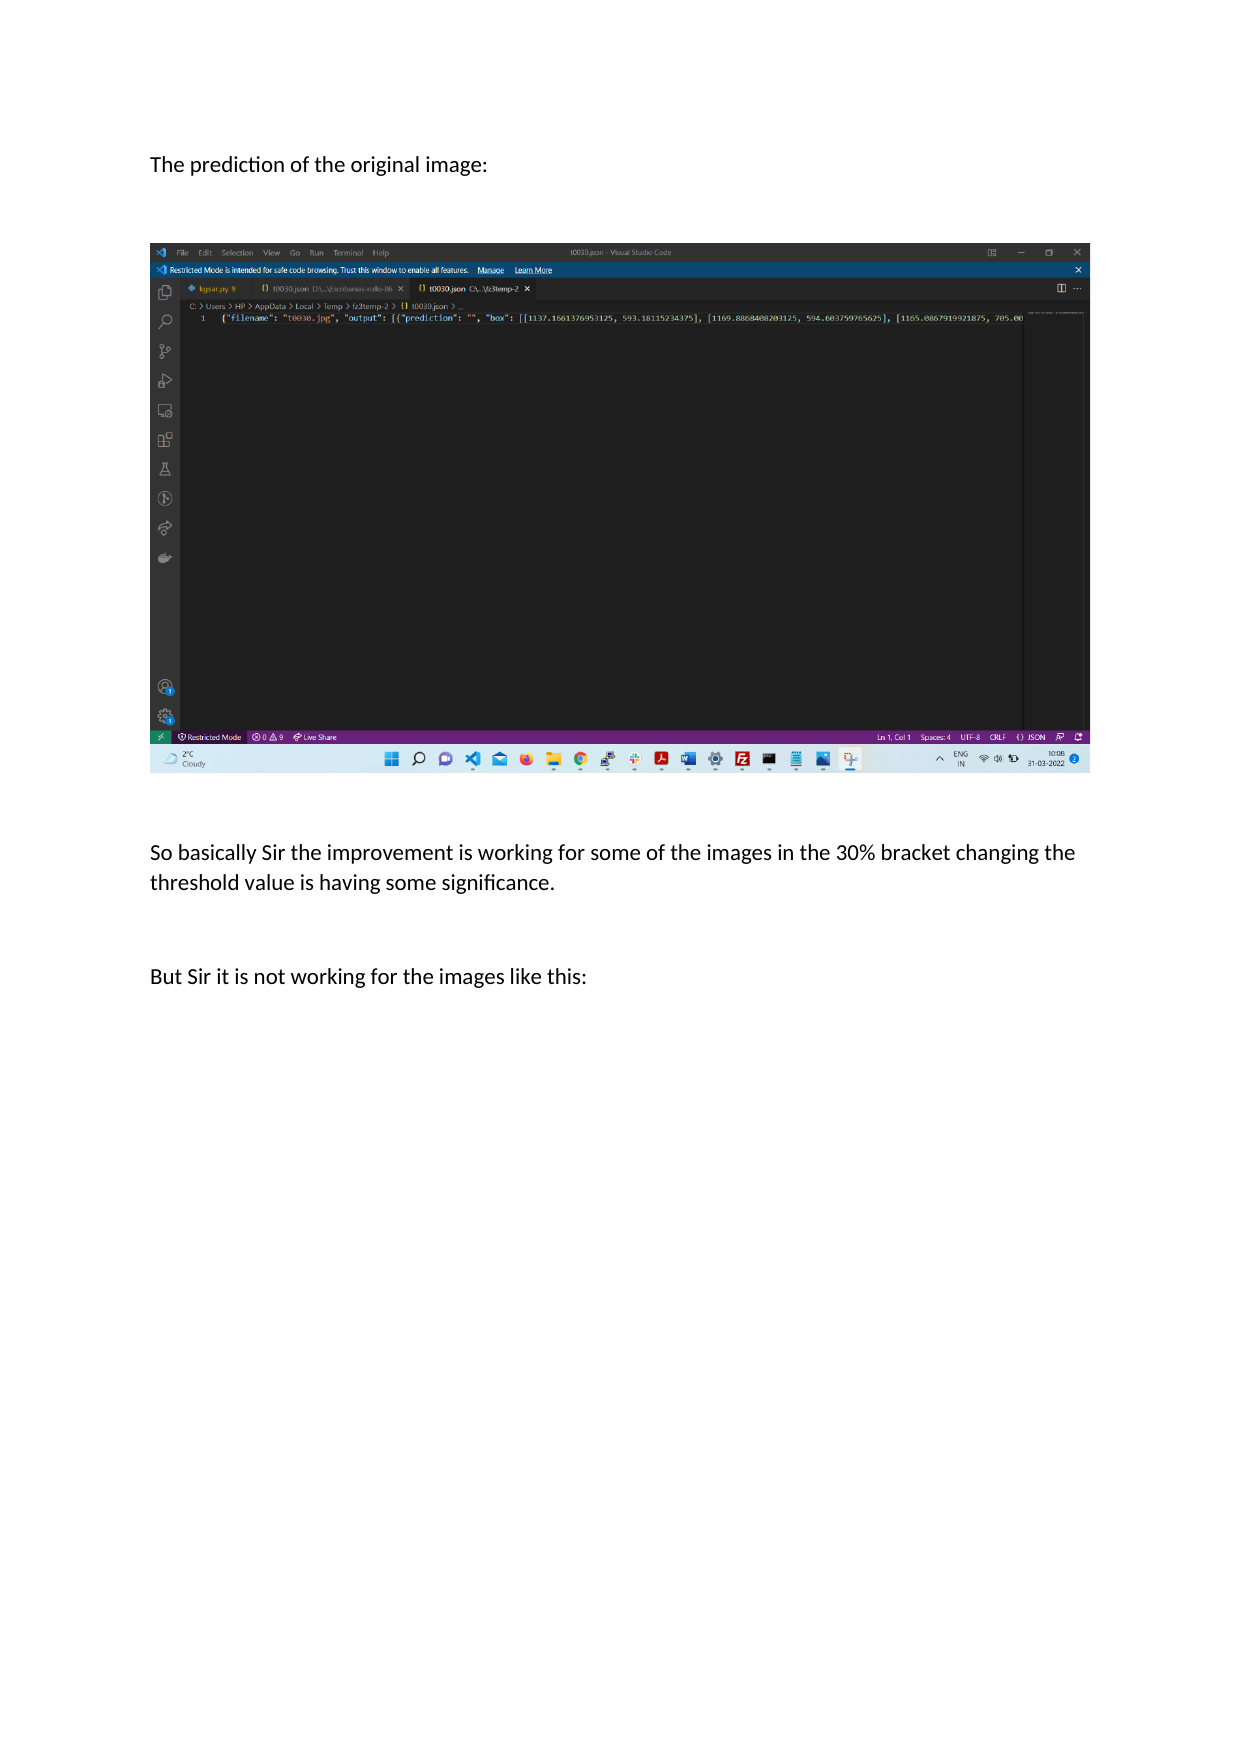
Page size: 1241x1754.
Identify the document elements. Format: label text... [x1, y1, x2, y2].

text The prediction of the original image: [150, 150, 1090, 178]
picture [150, 243, 1091, 773]
text But Sir it is not working for the images like this: [150, 962, 1090, 990]
text So basically Sir the improvement is working for some of the images in the 30% bracket changing the threshold value is having some significance. [150, 838, 1090, 897]
